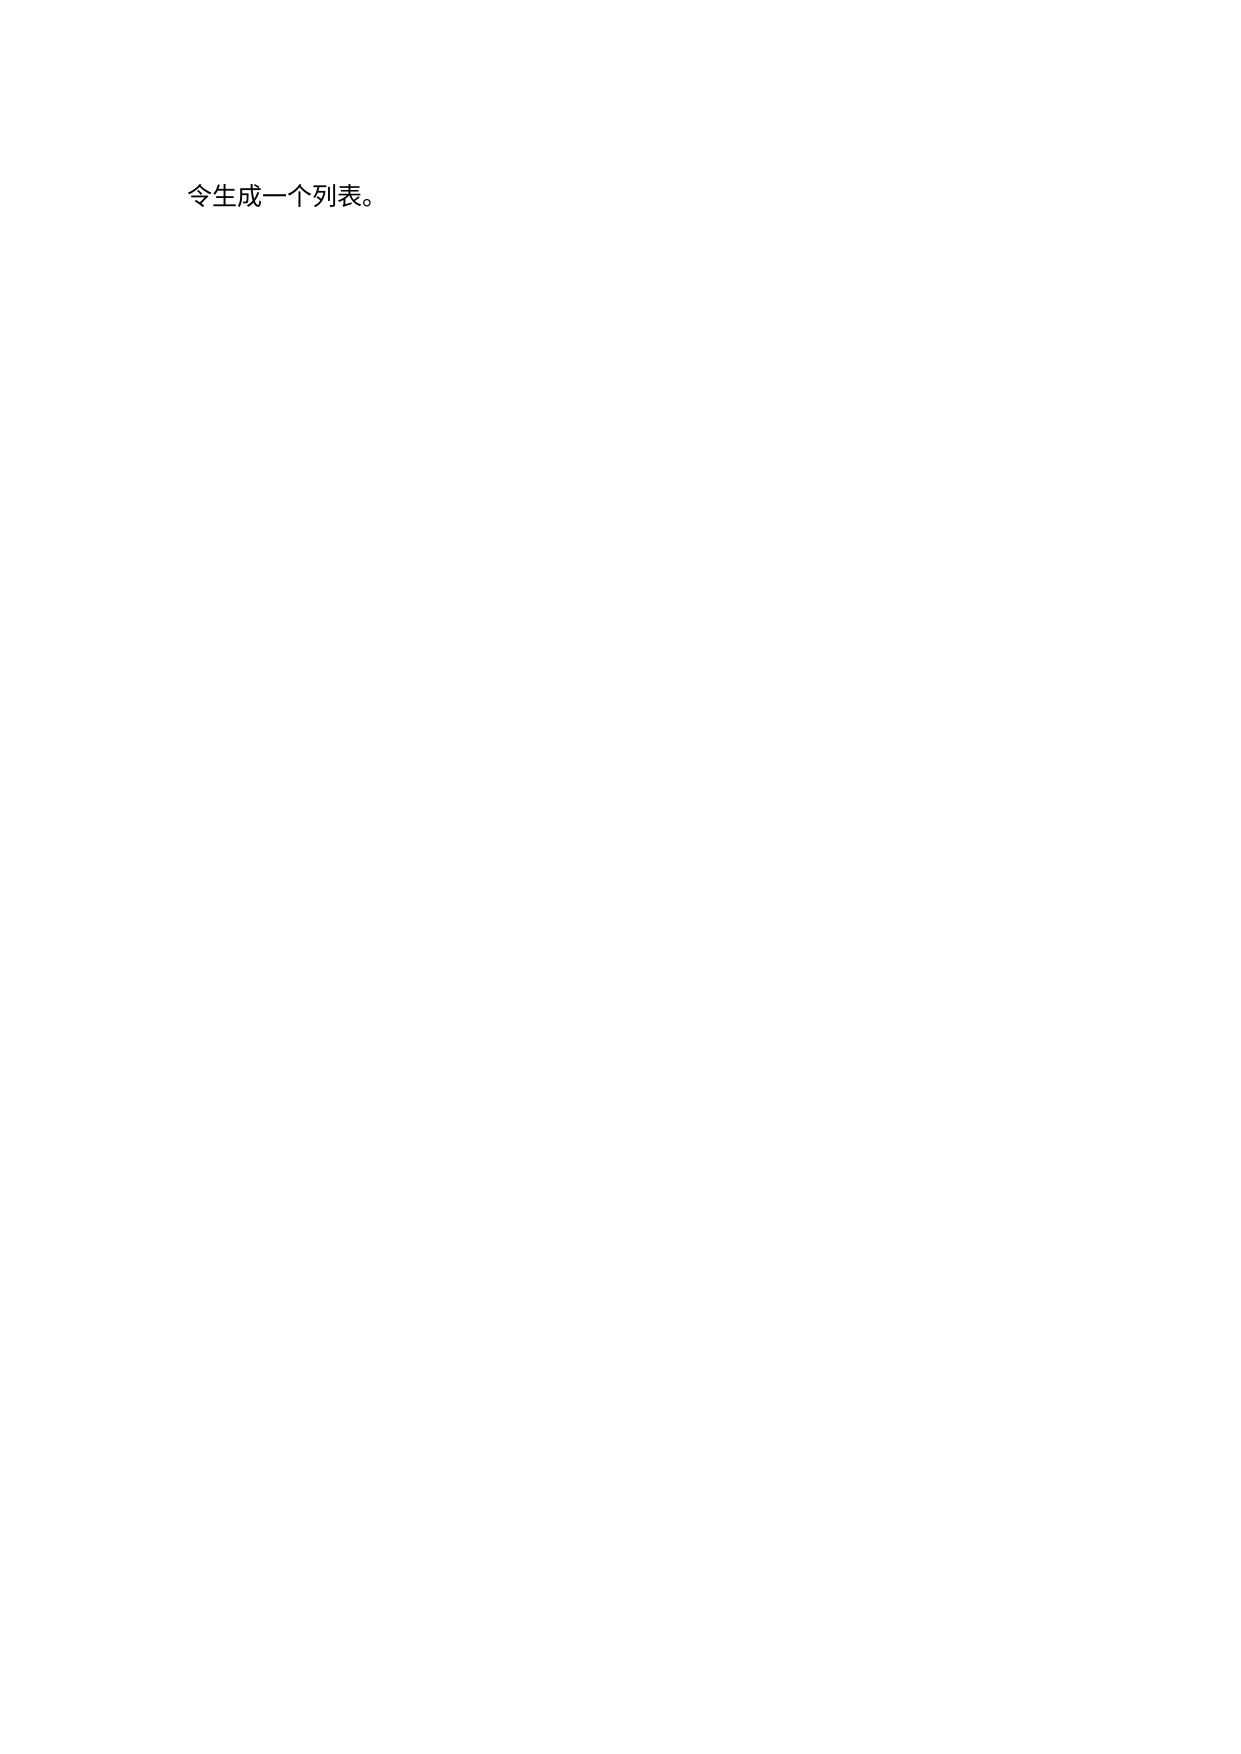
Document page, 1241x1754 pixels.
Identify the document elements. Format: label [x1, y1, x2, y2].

text [187, 162, 1053, 227]
